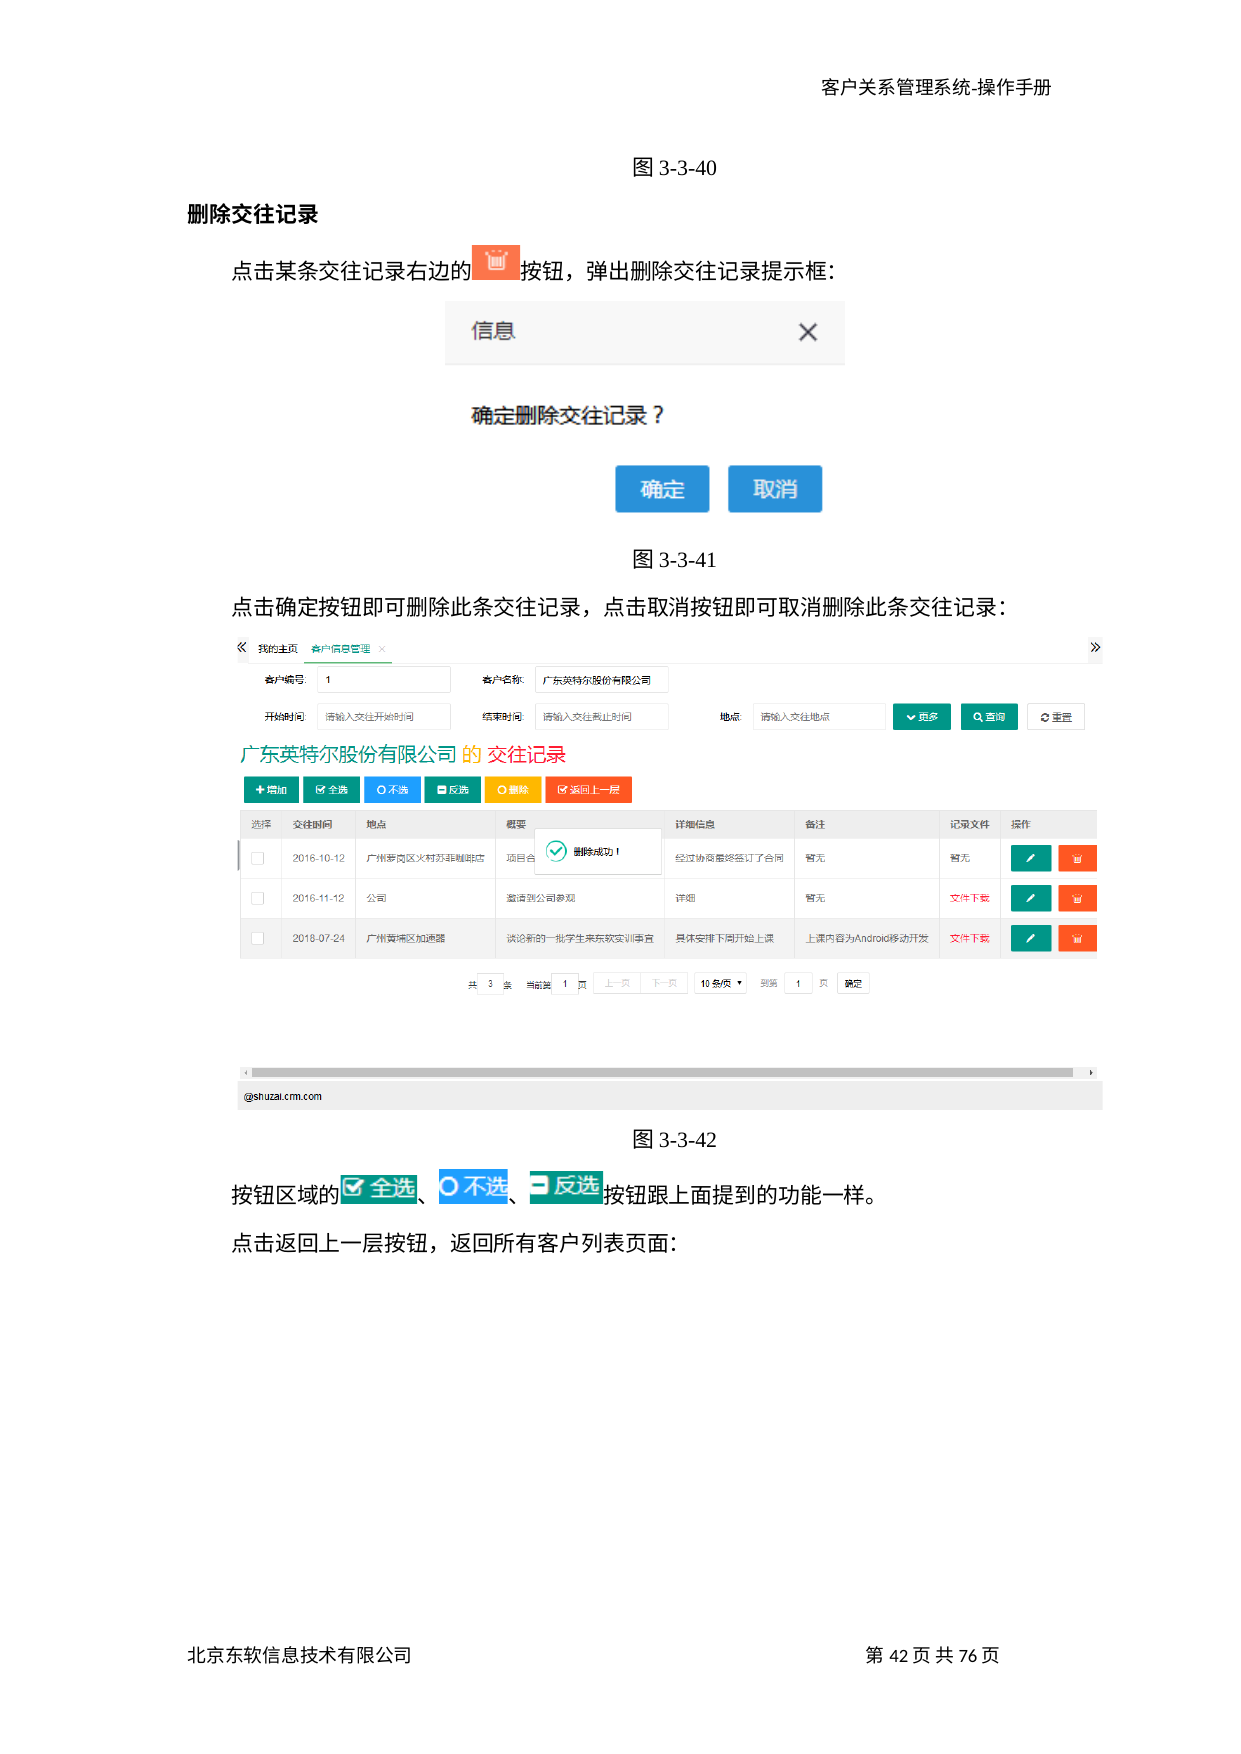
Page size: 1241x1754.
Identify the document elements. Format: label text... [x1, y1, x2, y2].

text 按钮区域的、、按钮跟上面提到的功能一样。 [187, 1169, 1053, 1210]
text 点击确定按钮即可删除此条交往记录，点击取消按钮即可取消删除此条交往记录： [187, 590, 1053, 621]
picture [529, 1171, 604, 1204]
picture [439, 1169, 508, 1204]
picture [471, 245, 521, 280]
picture [237, 637, 1103, 1110]
picture [340, 1175, 418, 1204]
text 点击返回上一层按钮，返回所有客户列表页面： [187, 1226, 1053, 1258]
text 删除交往记录 [187, 197, 1053, 229]
text 点击某条交往记录右边的按钮，弹出删除交往记录提示框： [187, 245, 1053, 286]
text 图3-3-40 [253, 150, 1053, 182]
text 图3-3-42 [253, 1122, 1053, 1154]
text 图3-3-41 [253, 542, 1053, 574]
picture [445, 301, 845, 530]
